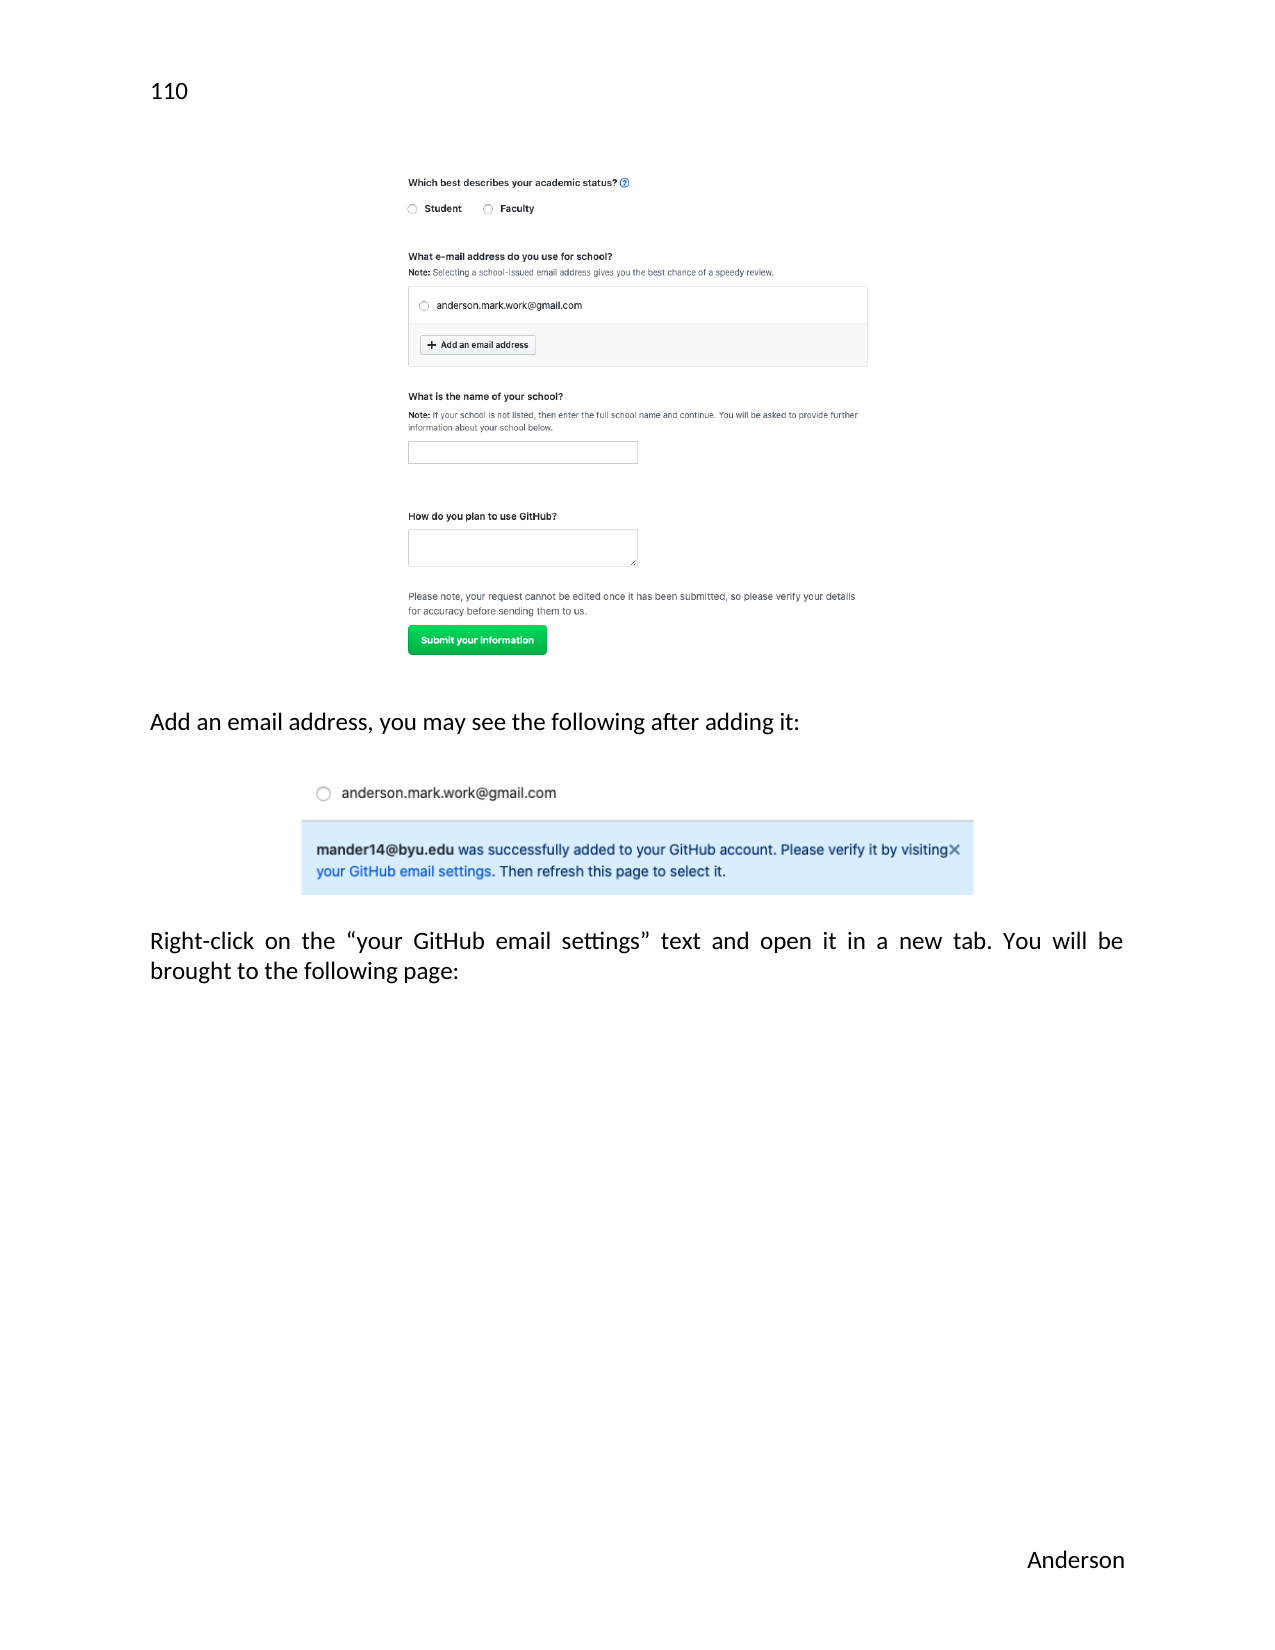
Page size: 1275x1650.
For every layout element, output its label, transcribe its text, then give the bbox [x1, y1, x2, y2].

text Add an email address, you may see the following after adding it: [150, 706, 1125, 737]
picture [387, 150, 888, 676]
text Right-click on the “your GitHub email settings” text and open it in a new tab. You will be brought to the following page: [150, 925, 1125, 986]
picture [301, 767, 974, 895]
